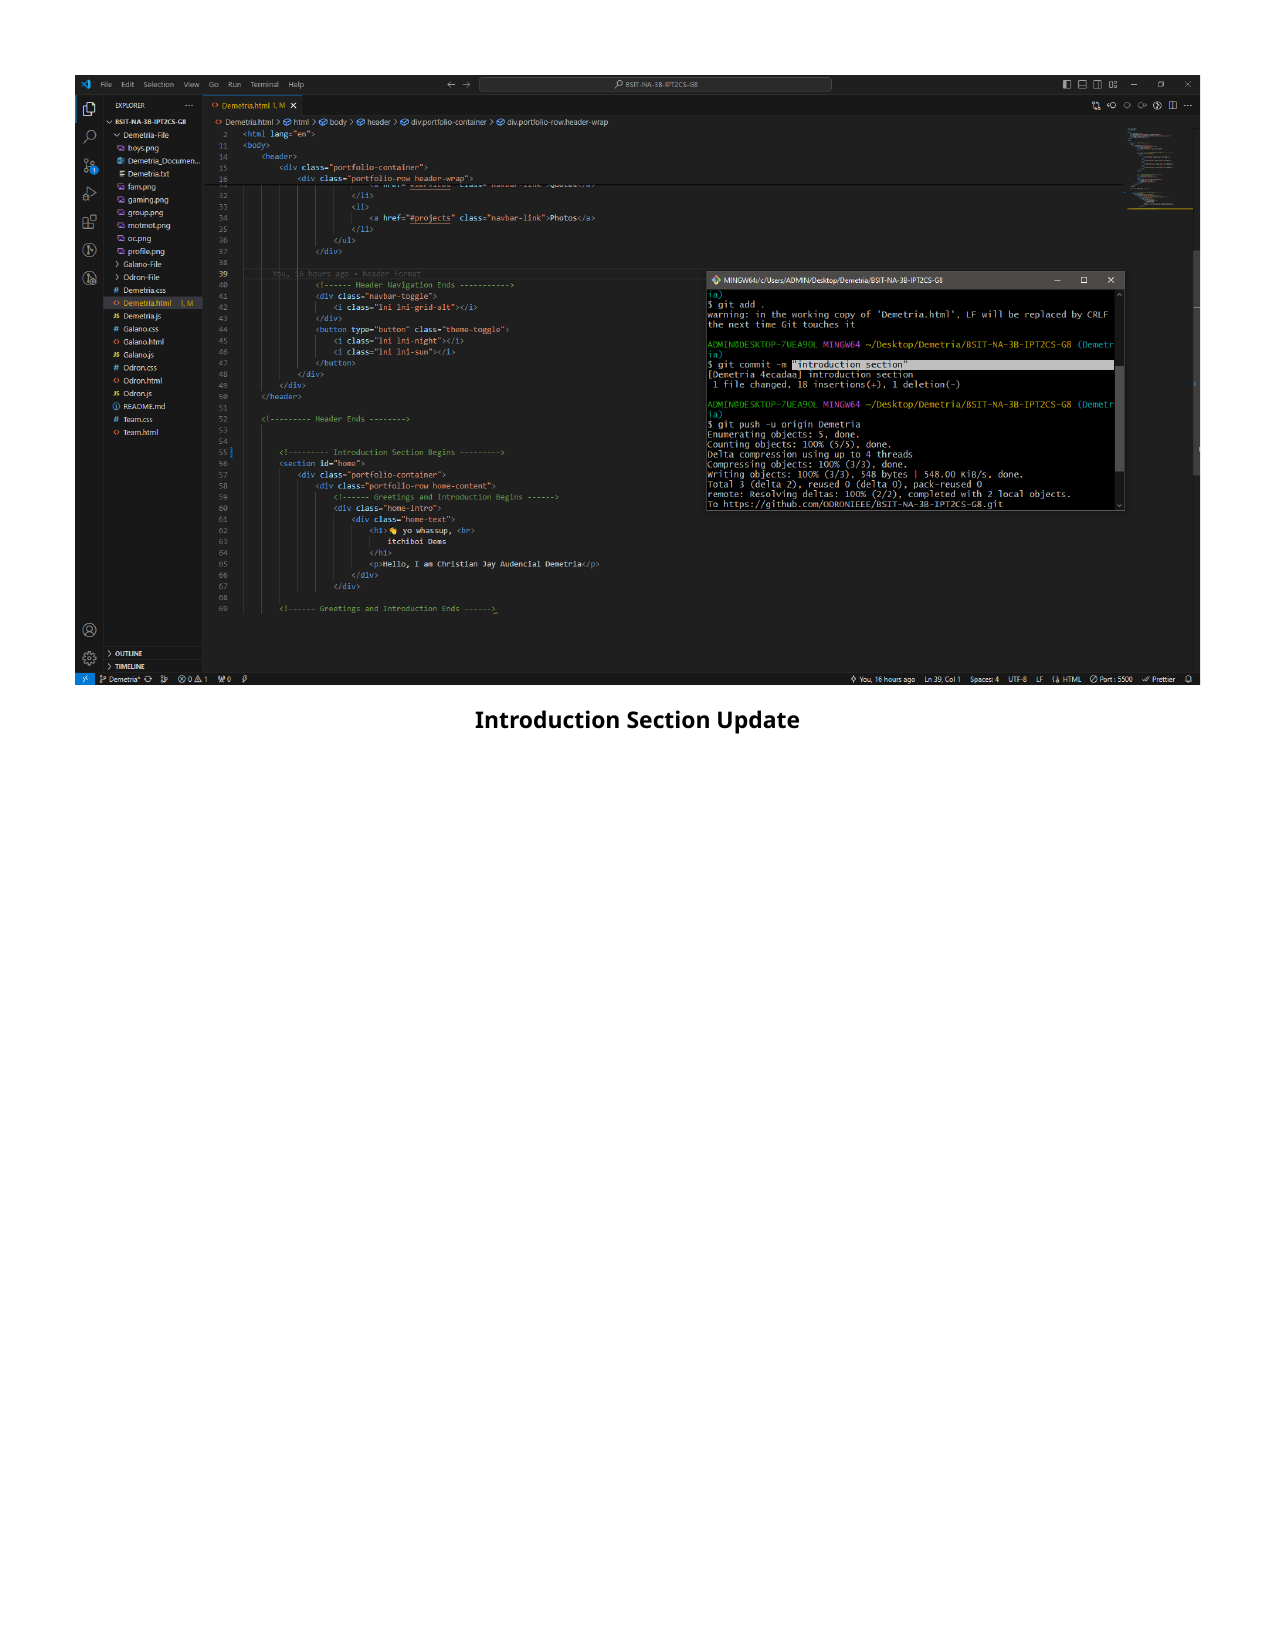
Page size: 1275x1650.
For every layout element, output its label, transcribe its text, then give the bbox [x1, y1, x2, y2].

picture [75, 75, 1200, 685]
text Introduction Section Update [75, 703, 1200, 735]
